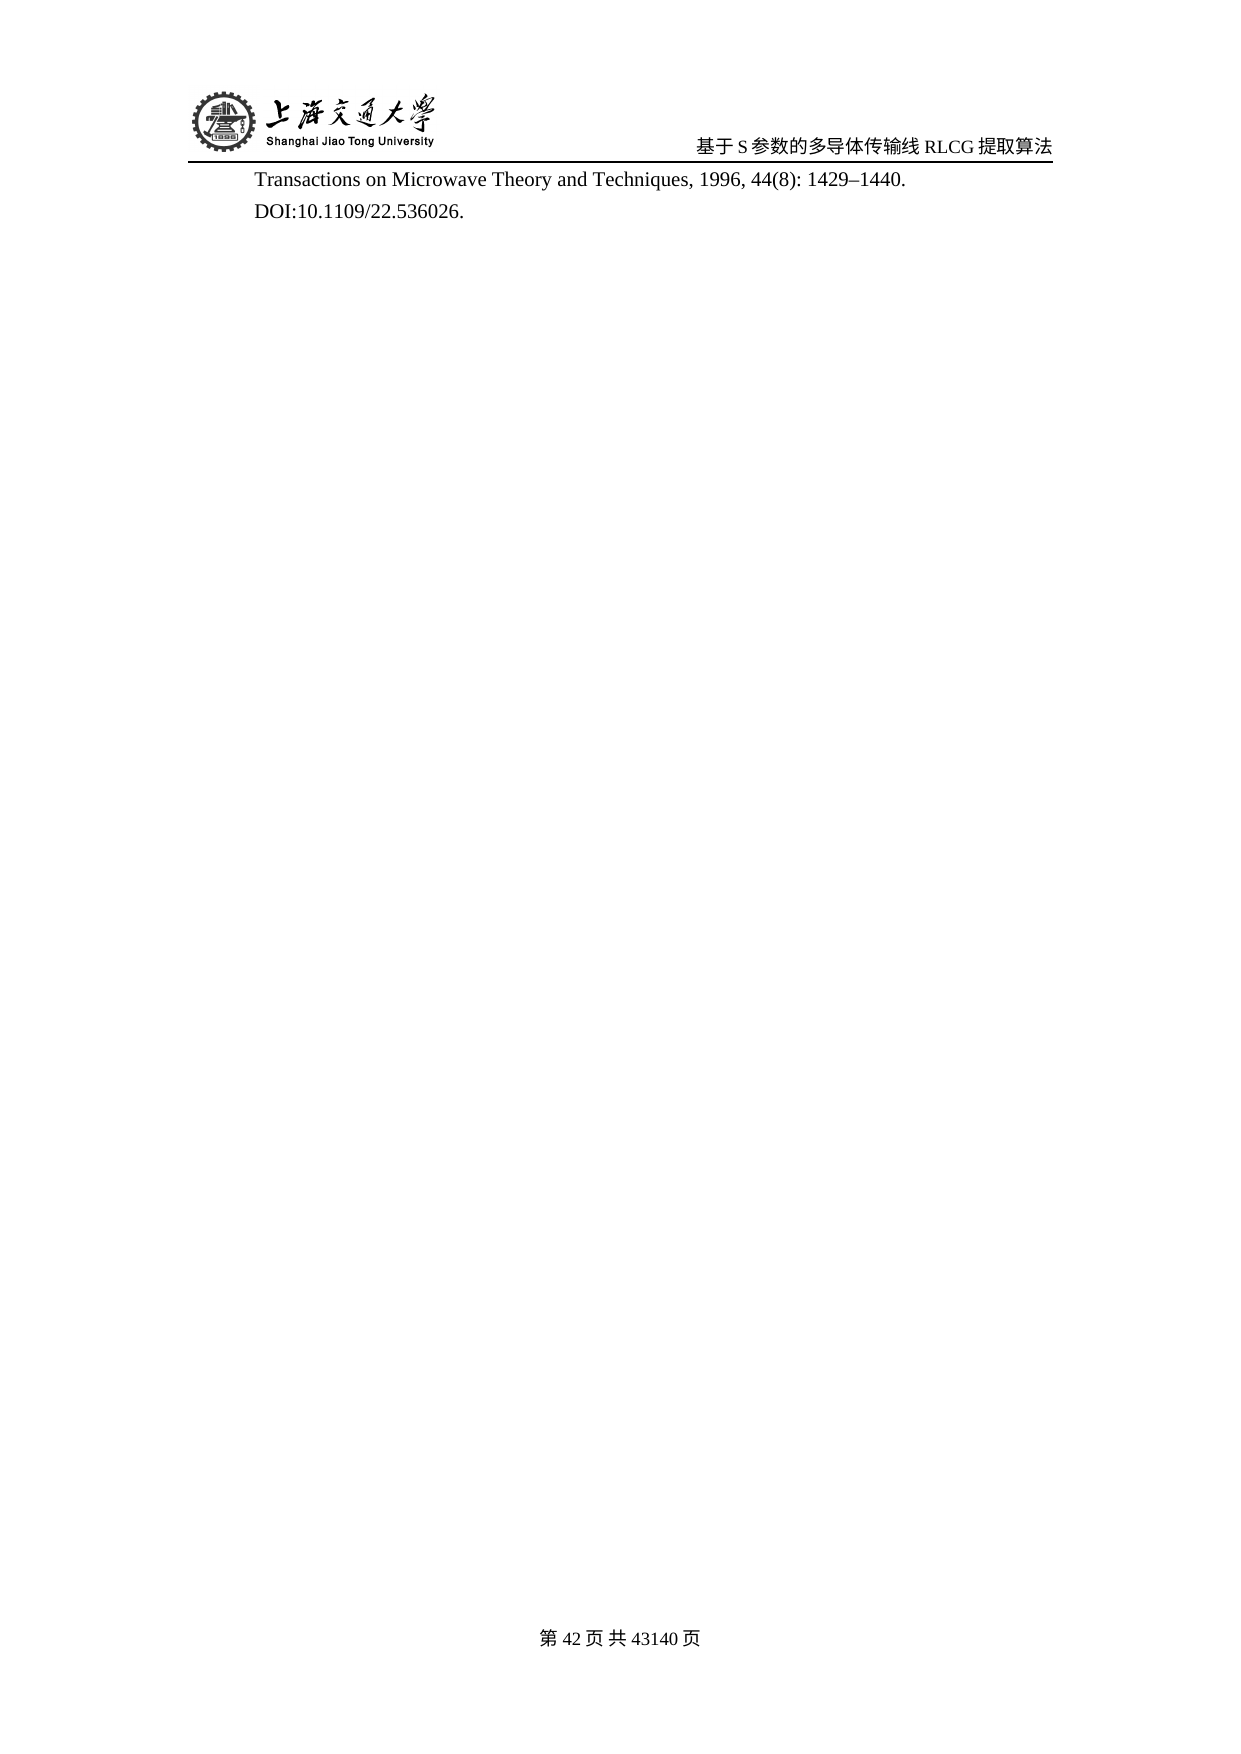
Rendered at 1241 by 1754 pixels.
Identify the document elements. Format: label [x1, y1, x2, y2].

text [254, 163, 1053, 228]
